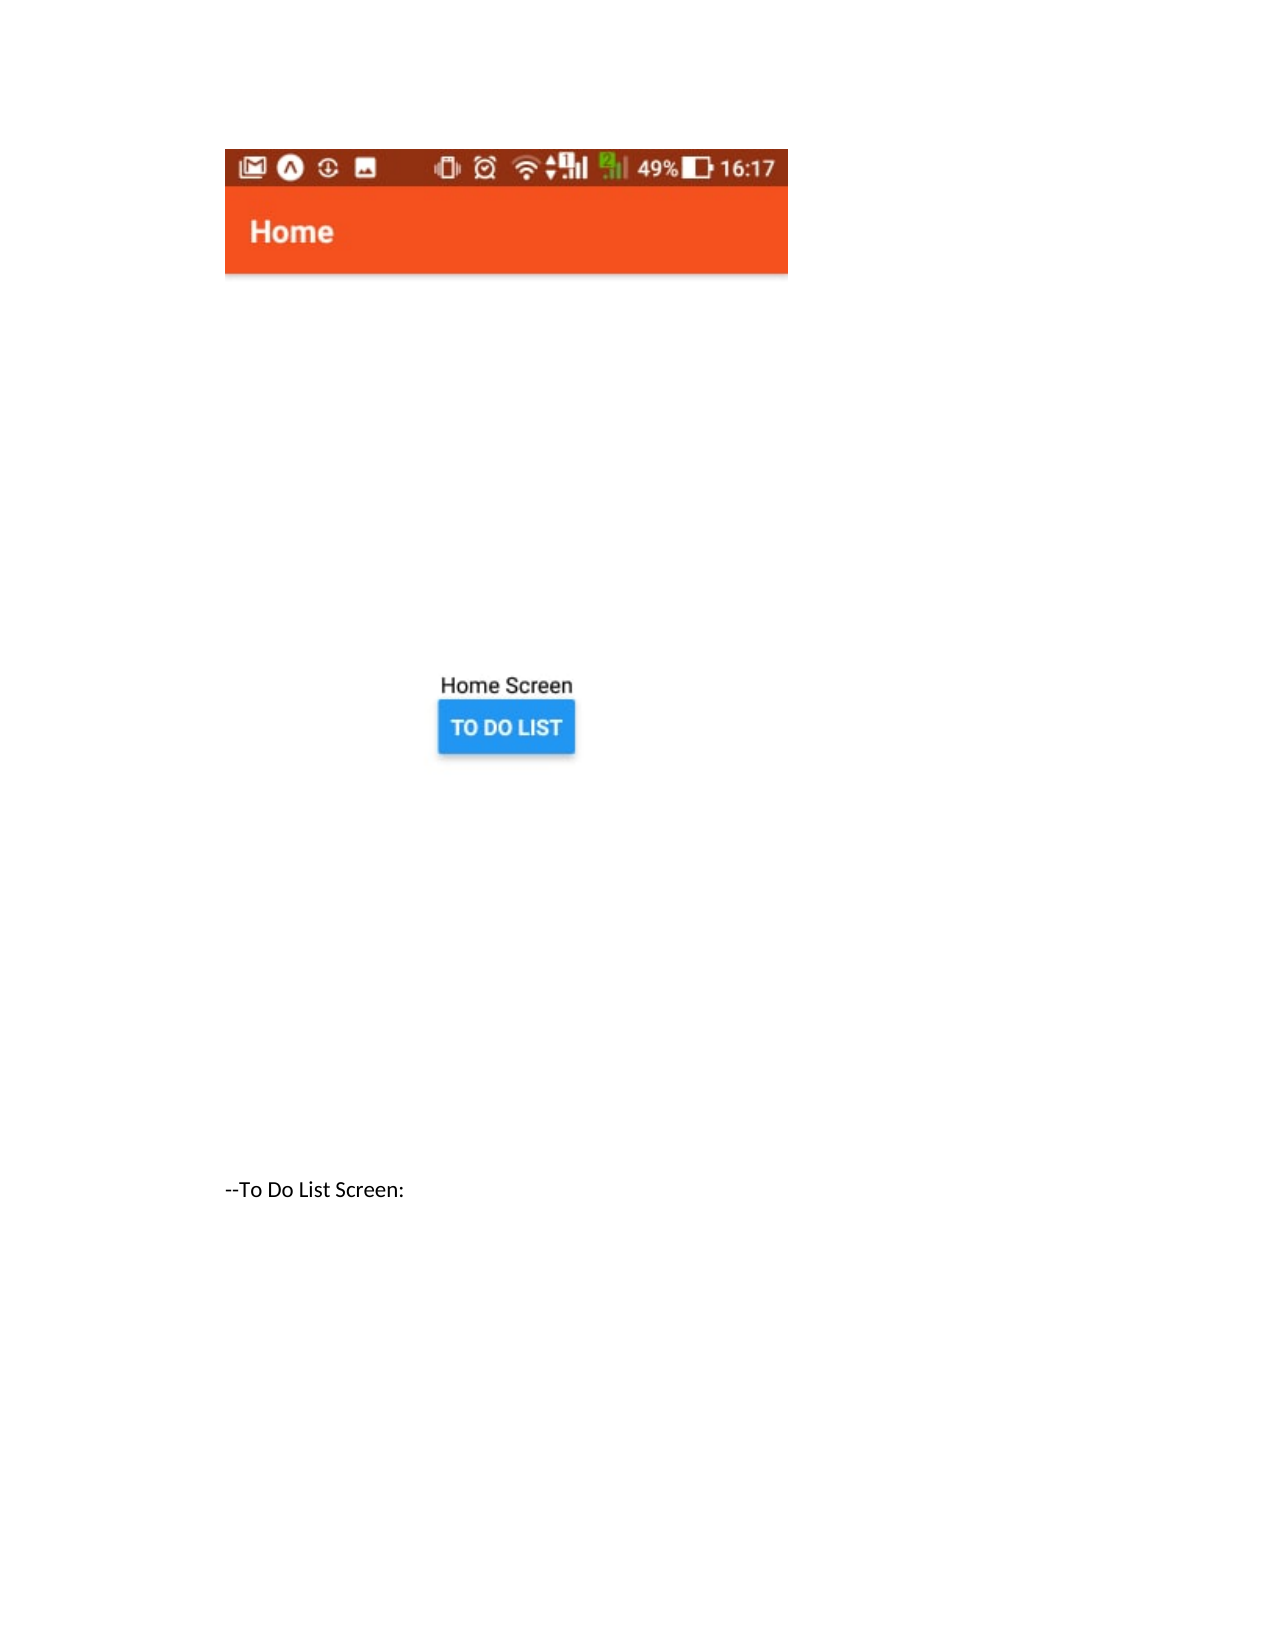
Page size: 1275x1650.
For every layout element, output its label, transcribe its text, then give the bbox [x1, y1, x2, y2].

text --To Do List Screen: [225, 1175, 1125, 1203]
picture [225, 149, 788, 1150]
